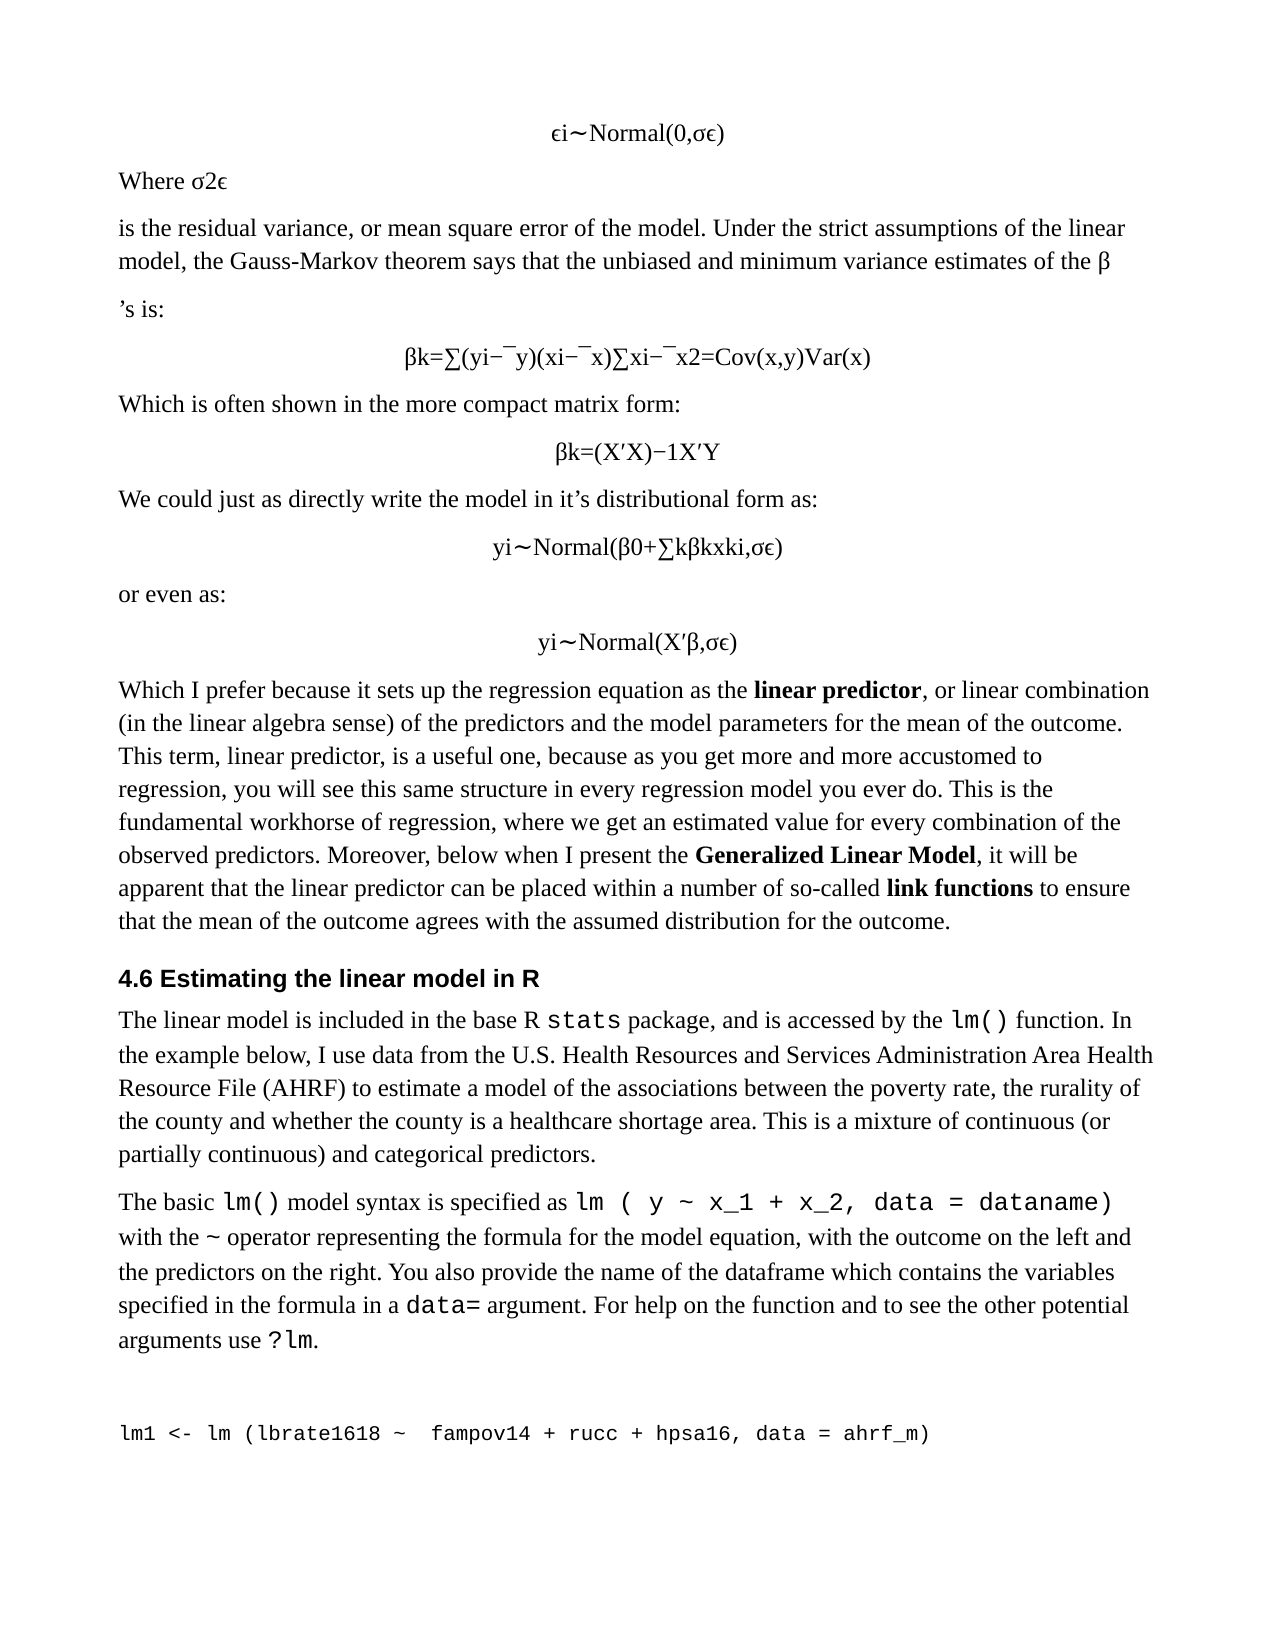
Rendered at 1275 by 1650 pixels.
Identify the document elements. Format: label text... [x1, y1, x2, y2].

text lm1 <- lm (lbrate1618 ~ fampov14 + rucc + hpsa16, data = ahrf_m) [118, 1423, 1157, 1447]
text βk=(X′X)−1X′Y [118, 437, 1157, 466]
text Where σ2ϵ [118, 166, 1157, 194]
text yi∼Normal(β0+∑kβkxki,σϵ) [118, 532, 1157, 561]
text We could just as directly write the model in it’s distributional form as: [118, 484, 1157, 513]
subtitle 4.6 Estimating the linear model in R [118, 964, 1157, 993]
text is the residual variance, or mean square error of the model. Under the strict assumptions of the linear model, the Gauss-Markov theorem says that the unbiased and minimum variance estimates of the β [118, 213, 1157, 275]
text yi∼Normal(X′β,σϵ) [118, 627, 1157, 656]
text Which is often shown in the more compact matrix form: [118, 389, 1157, 418]
text ’s is: [118, 294, 1157, 323]
text The basic lm() model syntax is specified as lm ( y ~ x_1 + x_2, data = dataname) with the ~ operator representing the formula for the model equation, with the outcome on the left and the predictors on the right. You also provide the name of the dataframe which contains the variables specified in the formula in a data= argument. For help on the function and to see the other potential arguments use ?lm. [118, 1187, 1157, 1356]
text or even as: [118, 579, 1157, 608]
text ϵi∼Normal(0,σϵ) [118, 118, 1157, 147]
text Which I prefer because it sets up the regression equation as the linear predictor, or linear combination (in the linear algebra sense) of the predictors and the model parameters for the mean of the outcome. This term, linear predictor, is a useful one, because as you get more and more accustomed to regression, you will see this same structure in every regression model you ever do. This is the fundamental workhorse of regression, where we get an estimated value for every combination of the observed predictors. Moreover, below when I present the Generalized Linear Model, it will be apparent that the linear predictor can be placed within a number of so-called link functions to ensure that the mean of the outcome agrees with the assumed distribution for the outcome. [118, 675, 1157, 935]
text The linear model is included in the base R stats package, and is accessed by the lm() function. In the example below, I use data from the U.S. Health Resources and Services Administration Area Health Resource File (AHRF) to estimate a model of the associations between the poverty rate, the rurality of the county and whether the county is a healthcare shortage area. This is a mixture of continuous (or partially continuous) and categorical predictors. [118, 1005, 1157, 1168]
text βk=∑(yi−¯y)(xi−¯x)∑xi−¯x2=Cov(x,y)Var(x) [118, 342, 1157, 370]
